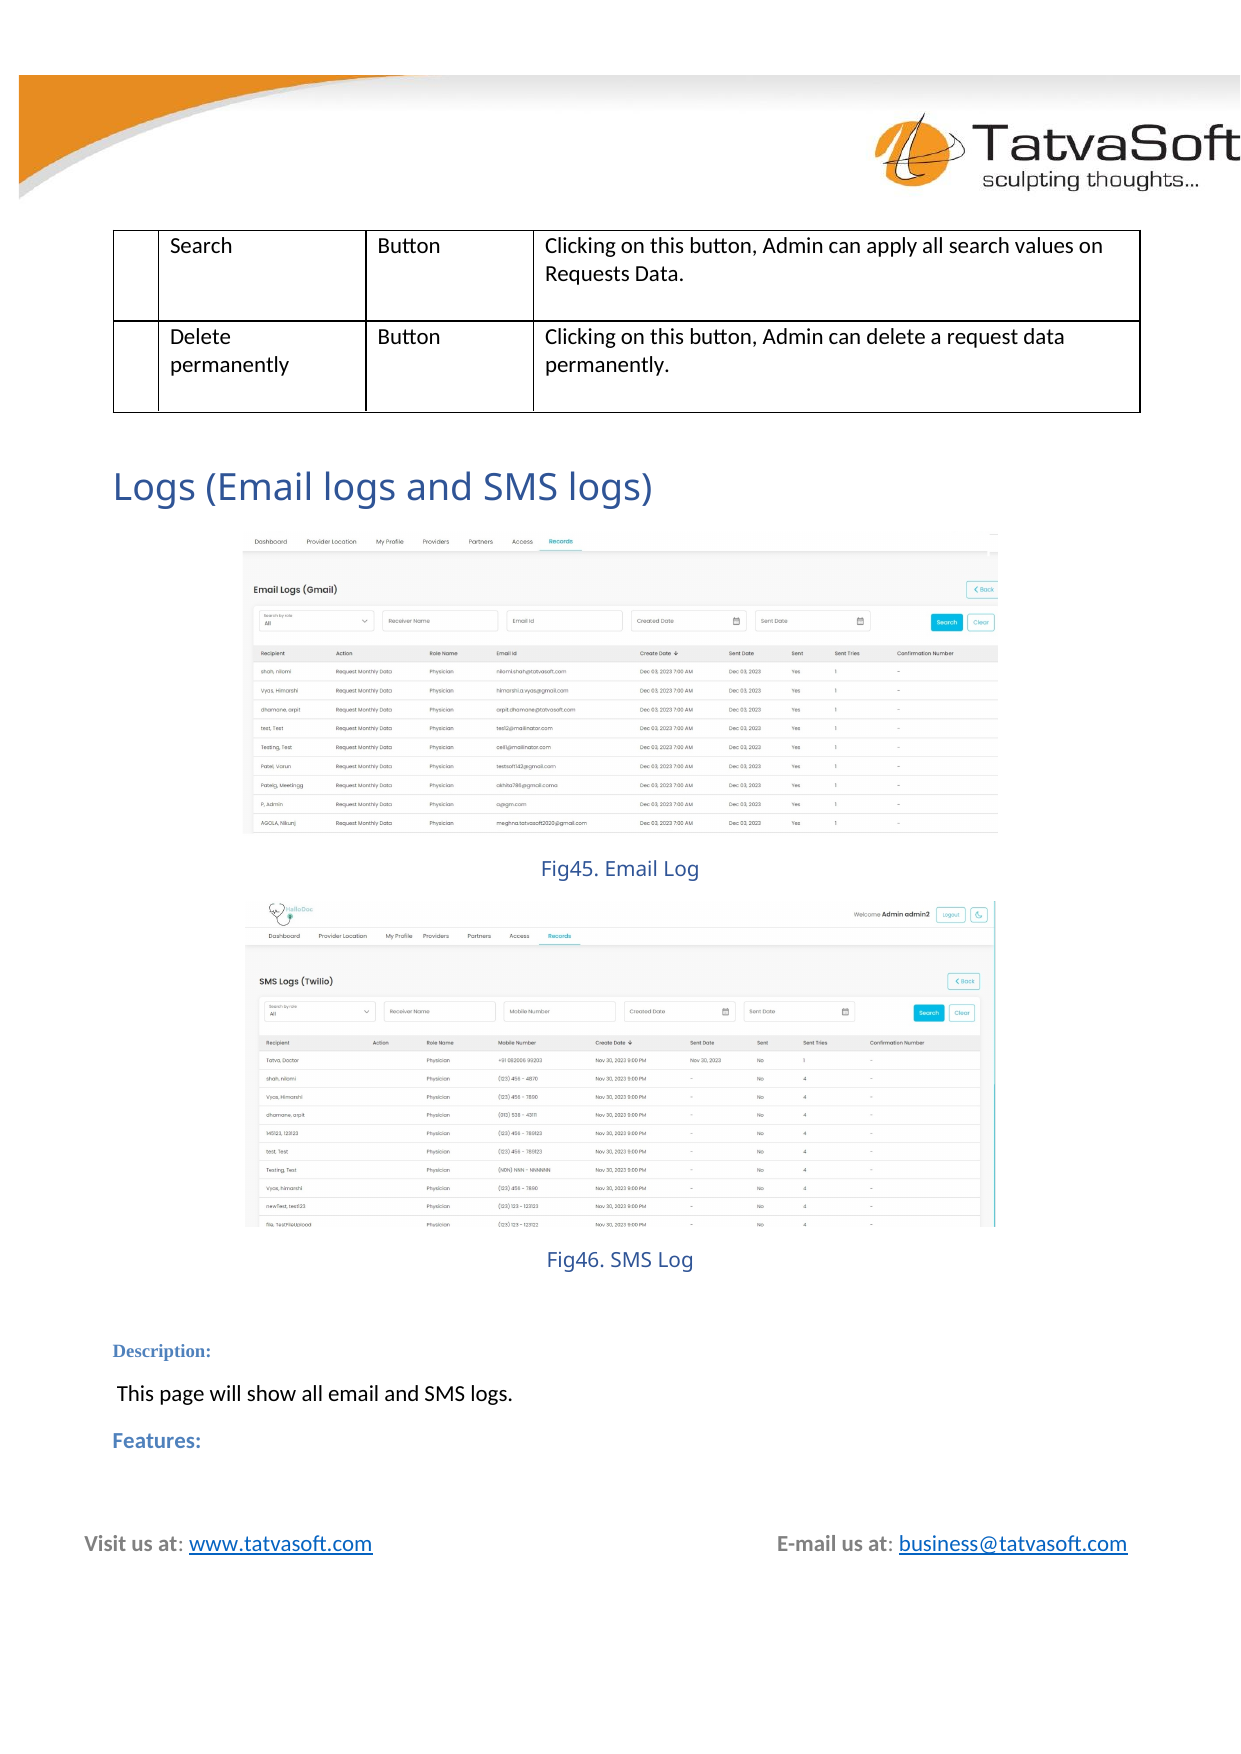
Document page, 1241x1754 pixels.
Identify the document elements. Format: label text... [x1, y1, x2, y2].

table_cell Clicking on this button, Admin can delete a request data permanently. [534, 322, 1139, 411]
table_cell Clicking on this button, Admin can apply all search values on Requests Data. [534, 231, 1139, 320]
text Logs (Email logs and SMS logs) [112, 460, 1128, 511]
text Features: [112, 1426, 1128, 1454]
text Fig46. SMS Log [112, 1245, 1128, 1274]
text This page will show all email and SMS logs. [112, 1379, 1128, 1407]
table_cell [114, 231, 158, 320]
table_cell Delete permanently [159, 322, 365, 411]
table_cell [114, 322, 158, 411]
text Fig45. Email Log [112, 854, 1128, 883]
text Description: [112, 1339, 1128, 1361]
table_cell Search [159, 231, 365, 320]
table_cell Button [367, 322, 533, 411]
table_cell Button [367, 231, 533, 320]
